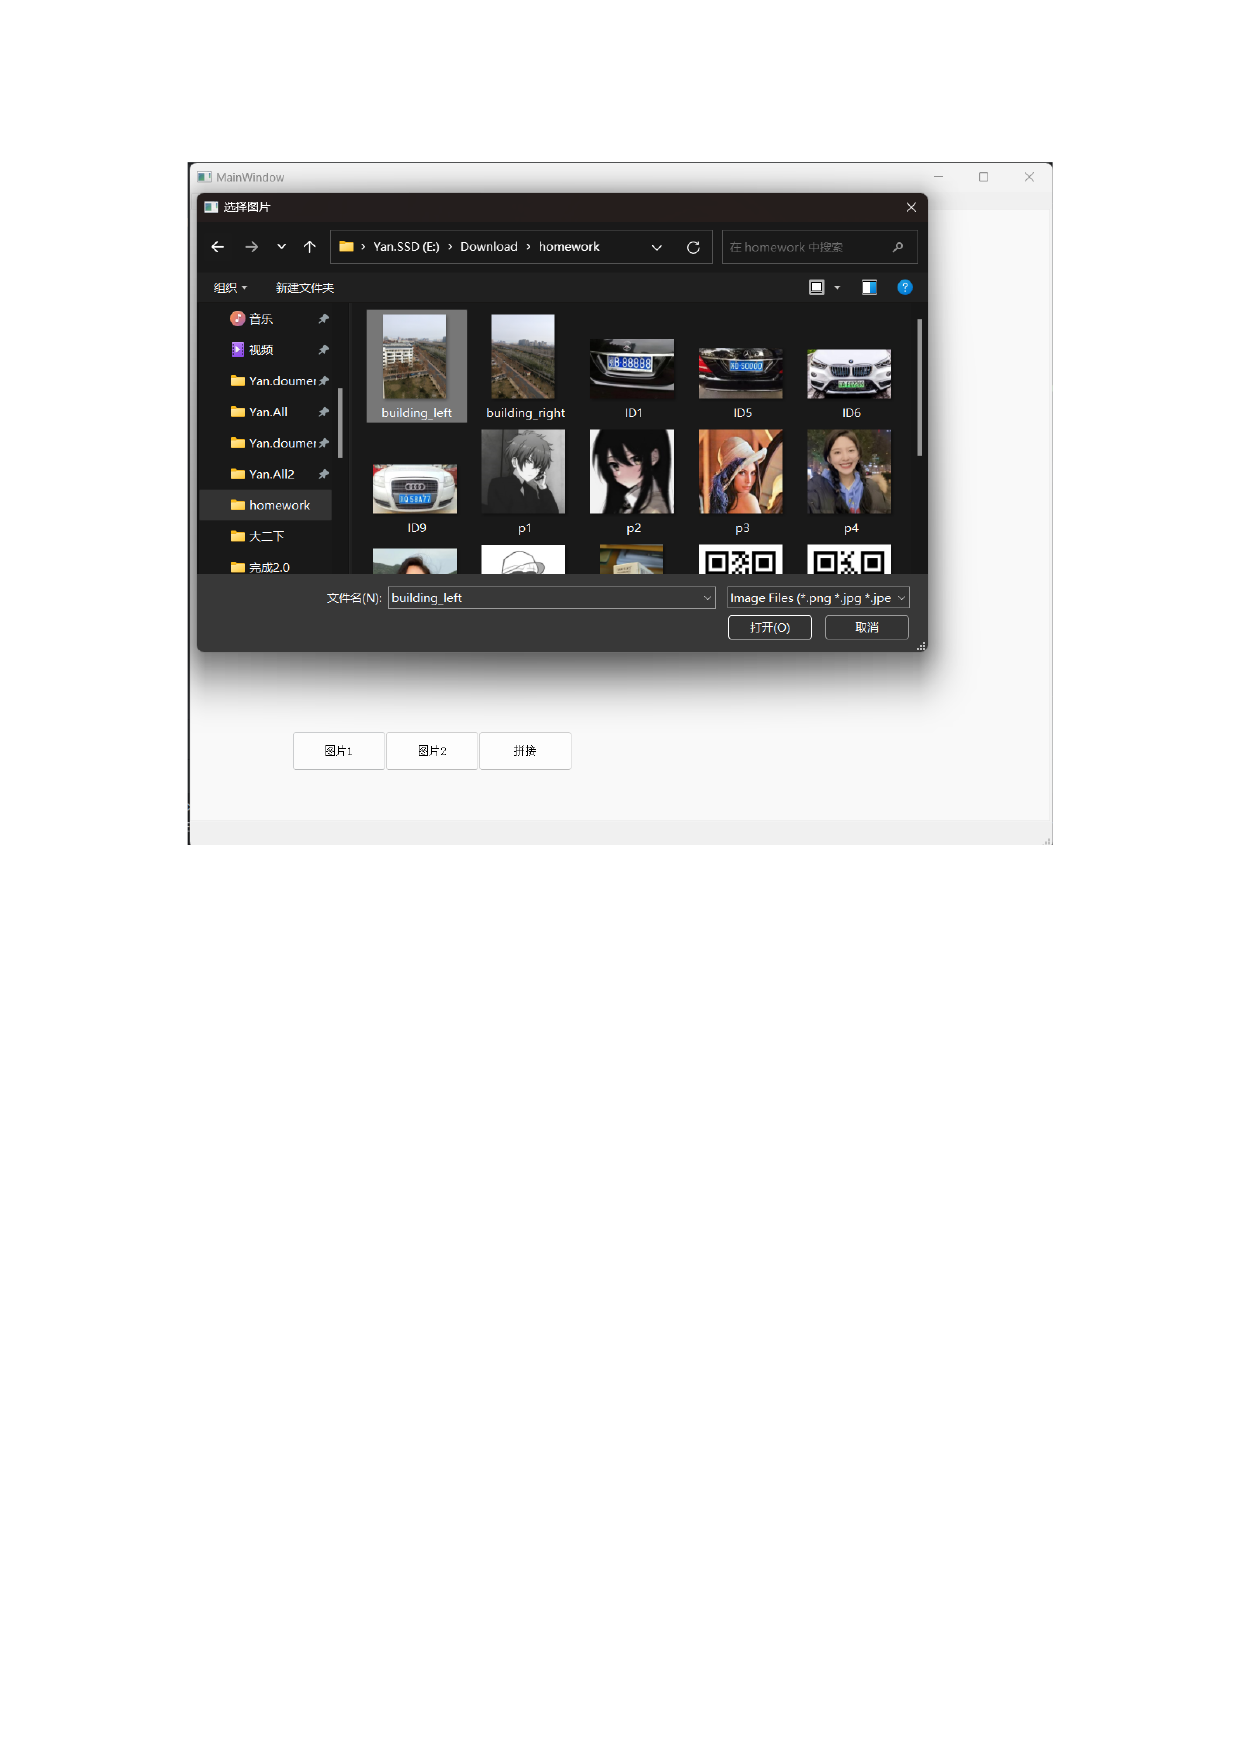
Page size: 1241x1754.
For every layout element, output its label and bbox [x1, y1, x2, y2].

picture [187, 162, 1053, 845]
